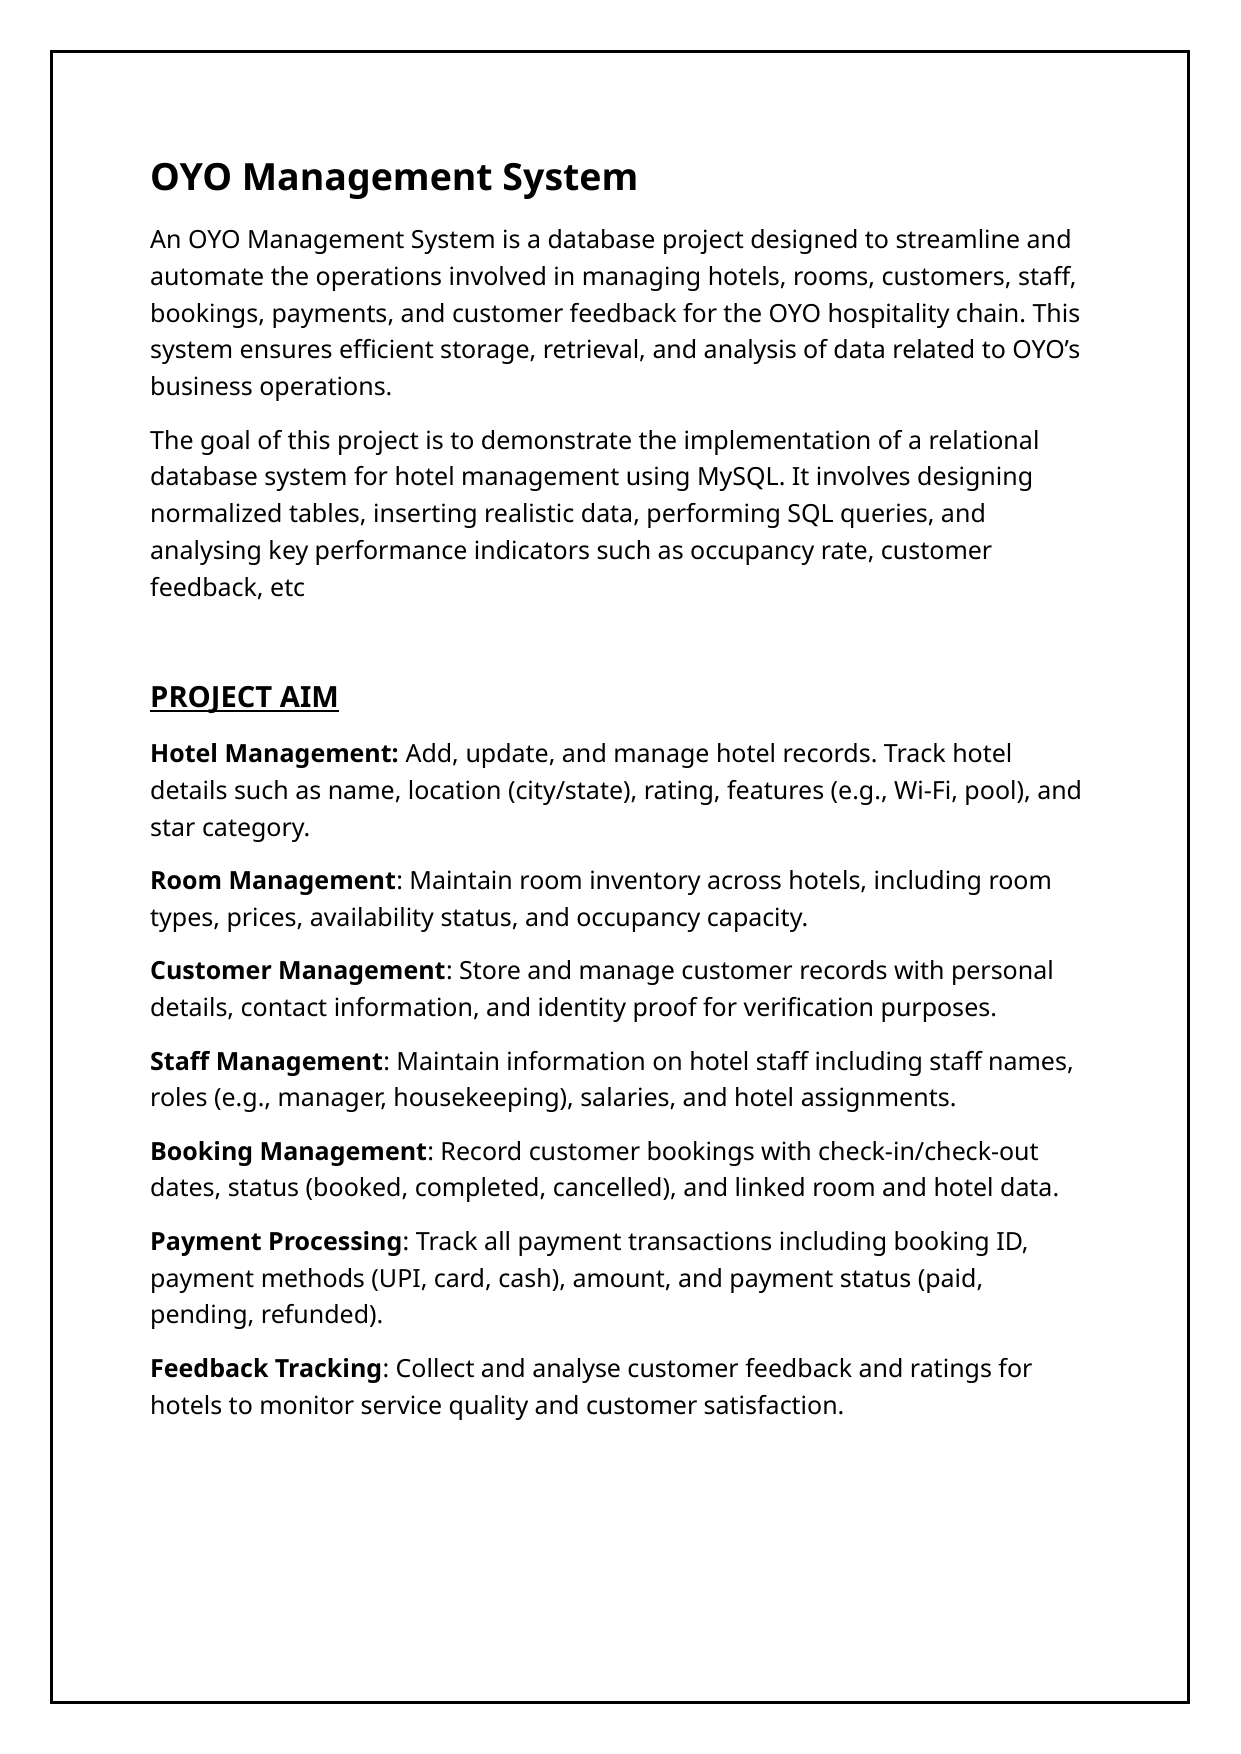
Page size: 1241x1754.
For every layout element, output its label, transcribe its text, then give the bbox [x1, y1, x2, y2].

text The goal of this project is to demonstrate the implementation of a relational database system for hotel management using MySQL. It involves designing normalized tables, inserting realistic data, performing SQL queries, and analysing key performance indicators such as occupancy rate, customer feedback, etc [150, 422, 1090, 603]
text OYO Management System [150, 150, 1090, 201]
text Booking Management: Record customer bookings with check-in/check-out dates, status (booked, completed, cancelled), and linked room and hotel data. [150, 1133, 1090, 1204]
text PROJECT AIM [150, 676, 1090, 716]
text Hotel Management: Add, update, and manage hotel records. Track hotel details such as name, location (city/state), rating, features (e.g., Wi-Fi, pool), and star category. [150, 736, 1090, 843]
text Room Management: Maintain room inventory across hotels, including room types, prices, availability status, and occupancy capacity. [150, 863, 1090, 933]
text Customer Management: Store and manage customer records with personal details, contact information, and identity proof for verification purposes. [150, 953, 1090, 1024]
text Payment Processing: Track all payment transactions including booking ID, payment methods (UPI, card, cash), amount, and payment status (paid, pending, refunded). [150, 1223, 1090, 1331]
text Feedback Tracking: Collect and analyse customer feedback and ratings for hotels to monitor service quality and customer satisfaction. [150, 1351, 1090, 1421]
text Staff Management: Maintain information on hotel staff including staff names, roles (e.g., manager, housekeeping), salaries, and hotel assignments. [150, 1043, 1090, 1114]
text An OYO Management System is a database project designed to streamline and automate the operations involved in managing hotels, rooms, customers, staff, bookings, payments, and customer feedback for the OYO hospitality chain. This system ensures efficient storage, retrieval, and analysis of data related to OYO’s business operations. [150, 222, 1090, 403]
